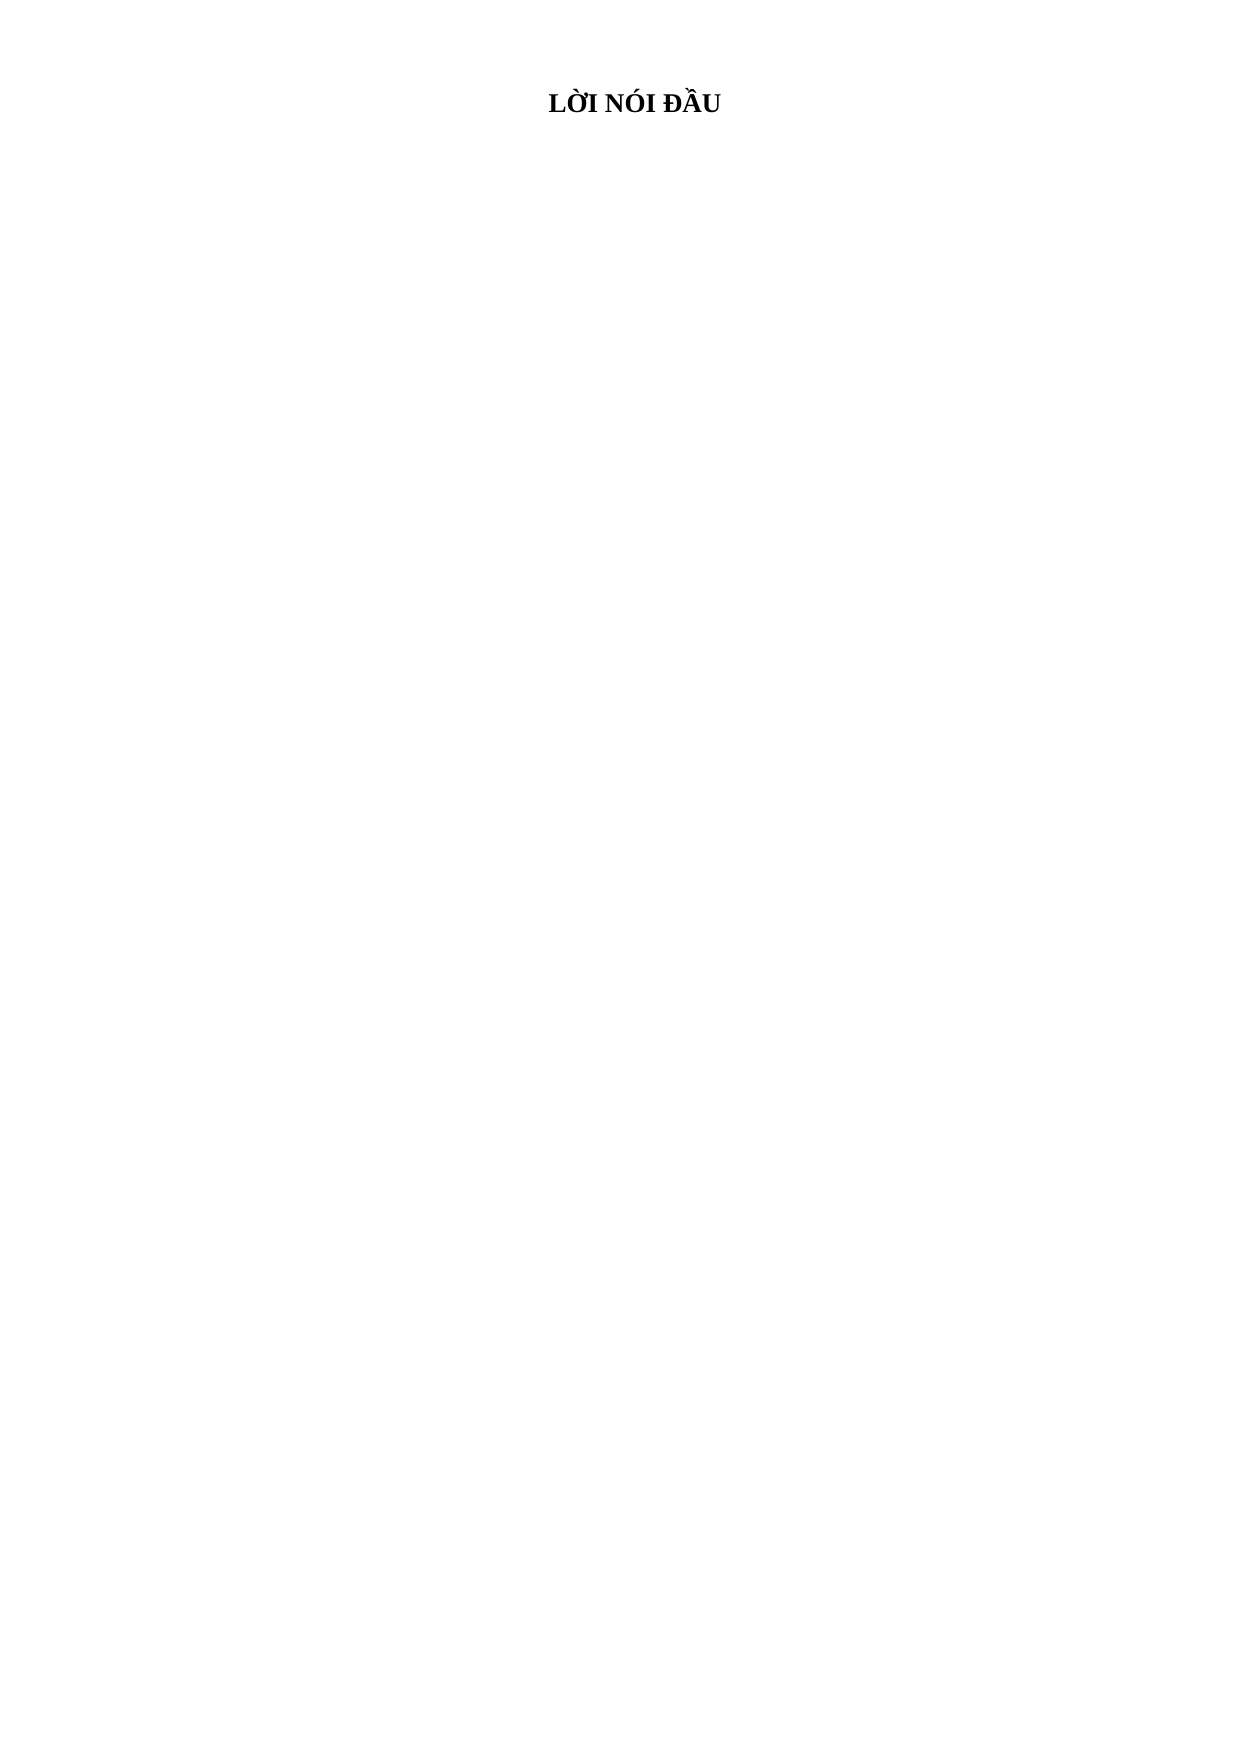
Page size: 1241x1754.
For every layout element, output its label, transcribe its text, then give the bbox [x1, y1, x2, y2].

text LỜI NÓI ĐẦU [104, 87, 1165, 119]
